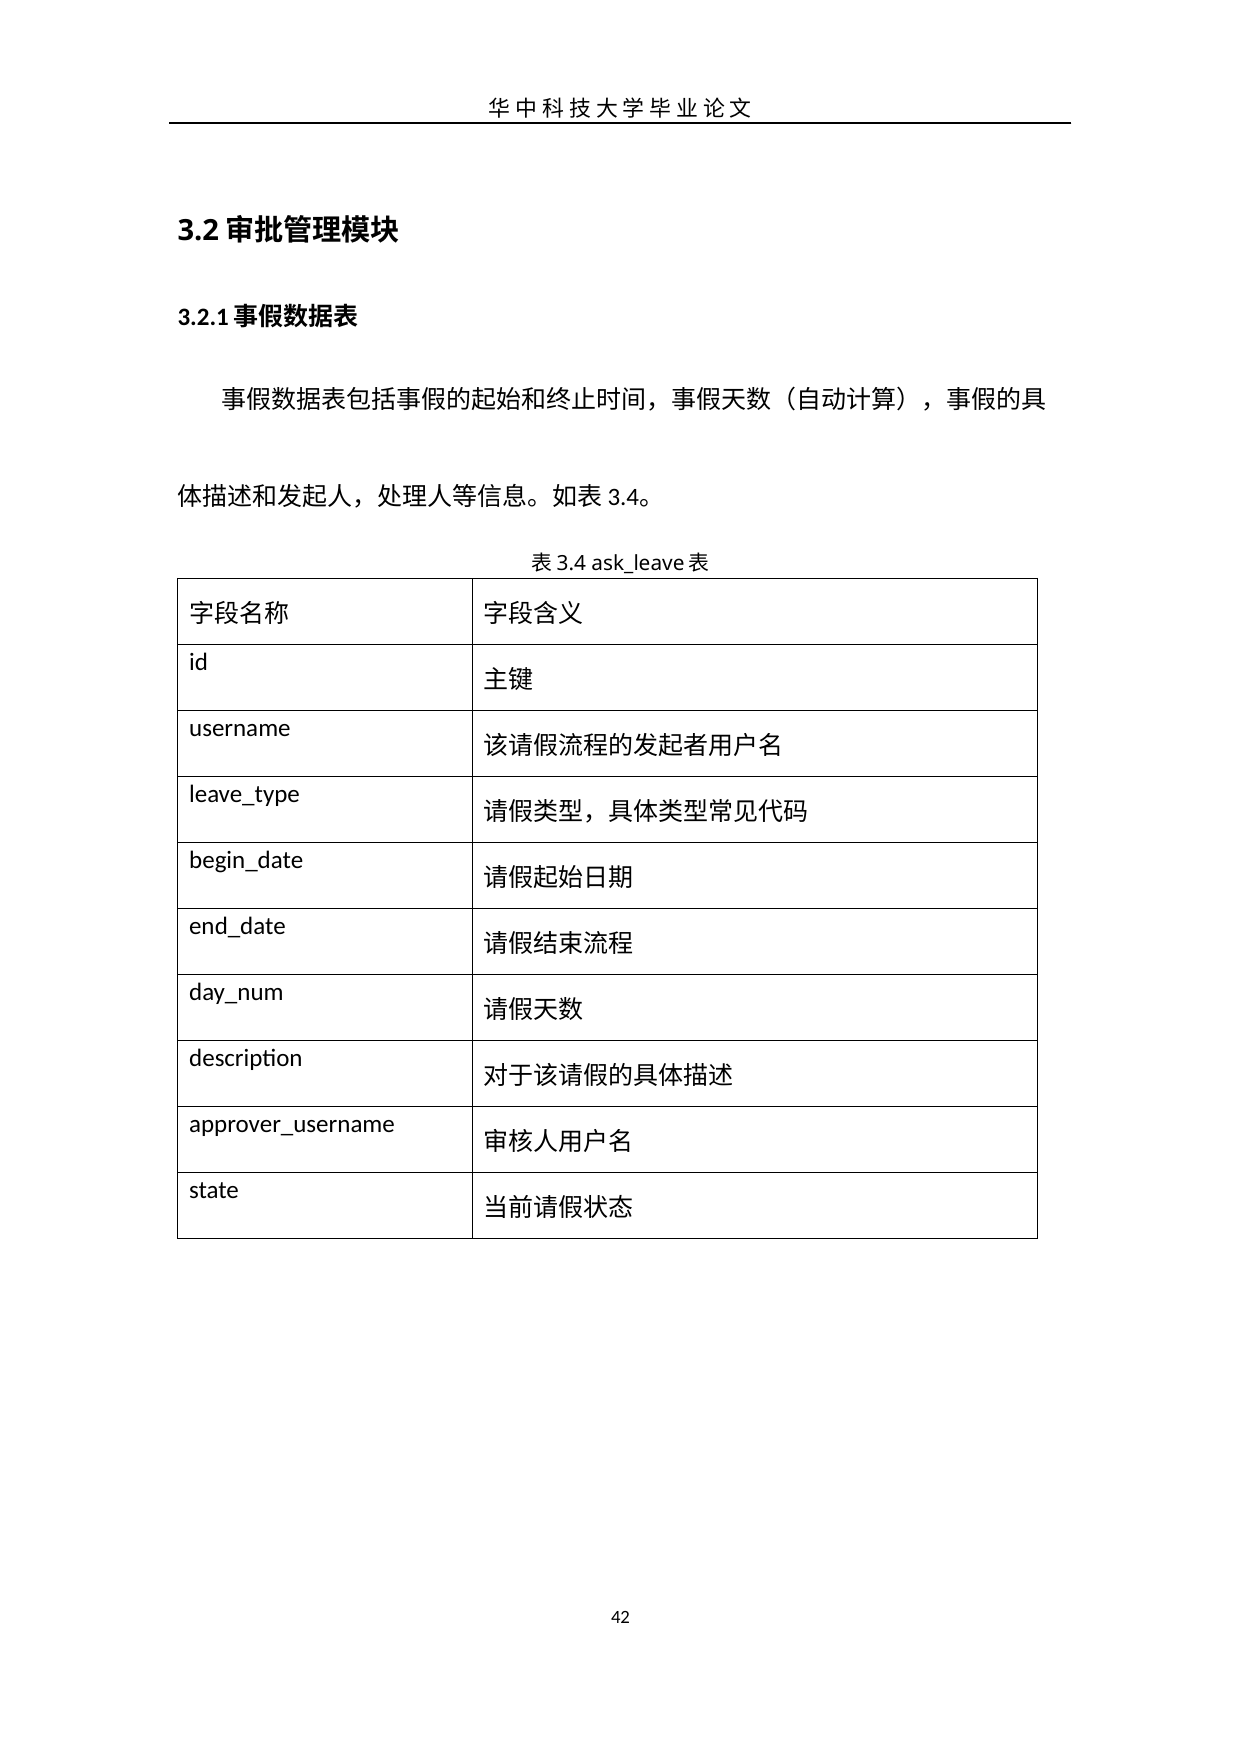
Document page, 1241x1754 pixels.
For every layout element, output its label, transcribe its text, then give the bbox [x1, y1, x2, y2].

table_cell leave_type [178, 777, 472, 842]
table_cell username [178, 711, 472, 776]
subtitle 3.2审批管理模块 [177, 195, 1063, 260]
table_cell 审核人用户名 [473, 1107, 1037, 1172]
table_header 字段含义 [473, 579, 1037, 644]
table_cell 请假结束流程 [473, 909, 1037, 974]
table_cell 该请假流程的发起者用户名 [473, 711, 1037, 776]
table_cell day_num [178, 975, 472, 1040]
table_cell id [178, 645, 472, 710]
table_cell 当前请假状态 [473, 1173, 1037, 1238]
text 事假数据表包括事假的起始和终止时间，事假天数（自动计算），事假的具体描述和发起人，处理人等信息。如表3.4。 [177, 365, 1063, 527]
table_cell begin_date [178, 843, 472, 908]
table_cell end_date [178, 909, 472, 974]
table_cell description [178, 1041, 472, 1106]
table_cell approver_username [178, 1107, 472, 1172]
text 表 3.4 ask_leave表 [177, 545, 1063, 578]
table_cell 请假起始日期 [473, 843, 1037, 908]
table_cell 对于该请假的具体描述 [473, 1041, 1037, 1106]
table_header 字段名称 [178, 579, 472, 644]
table_cell 主键 [473, 645, 1037, 710]
subtitle 3.2.1事假数据表 [177, 282, 1063, 347]
table_cell 请假类型，具体类型常见代码 [473, 777, 1037, 842]
table_cell 请假天数 [473, 975, 1037, 1040]
table_cell state [178, 1173, 472, 1238]
